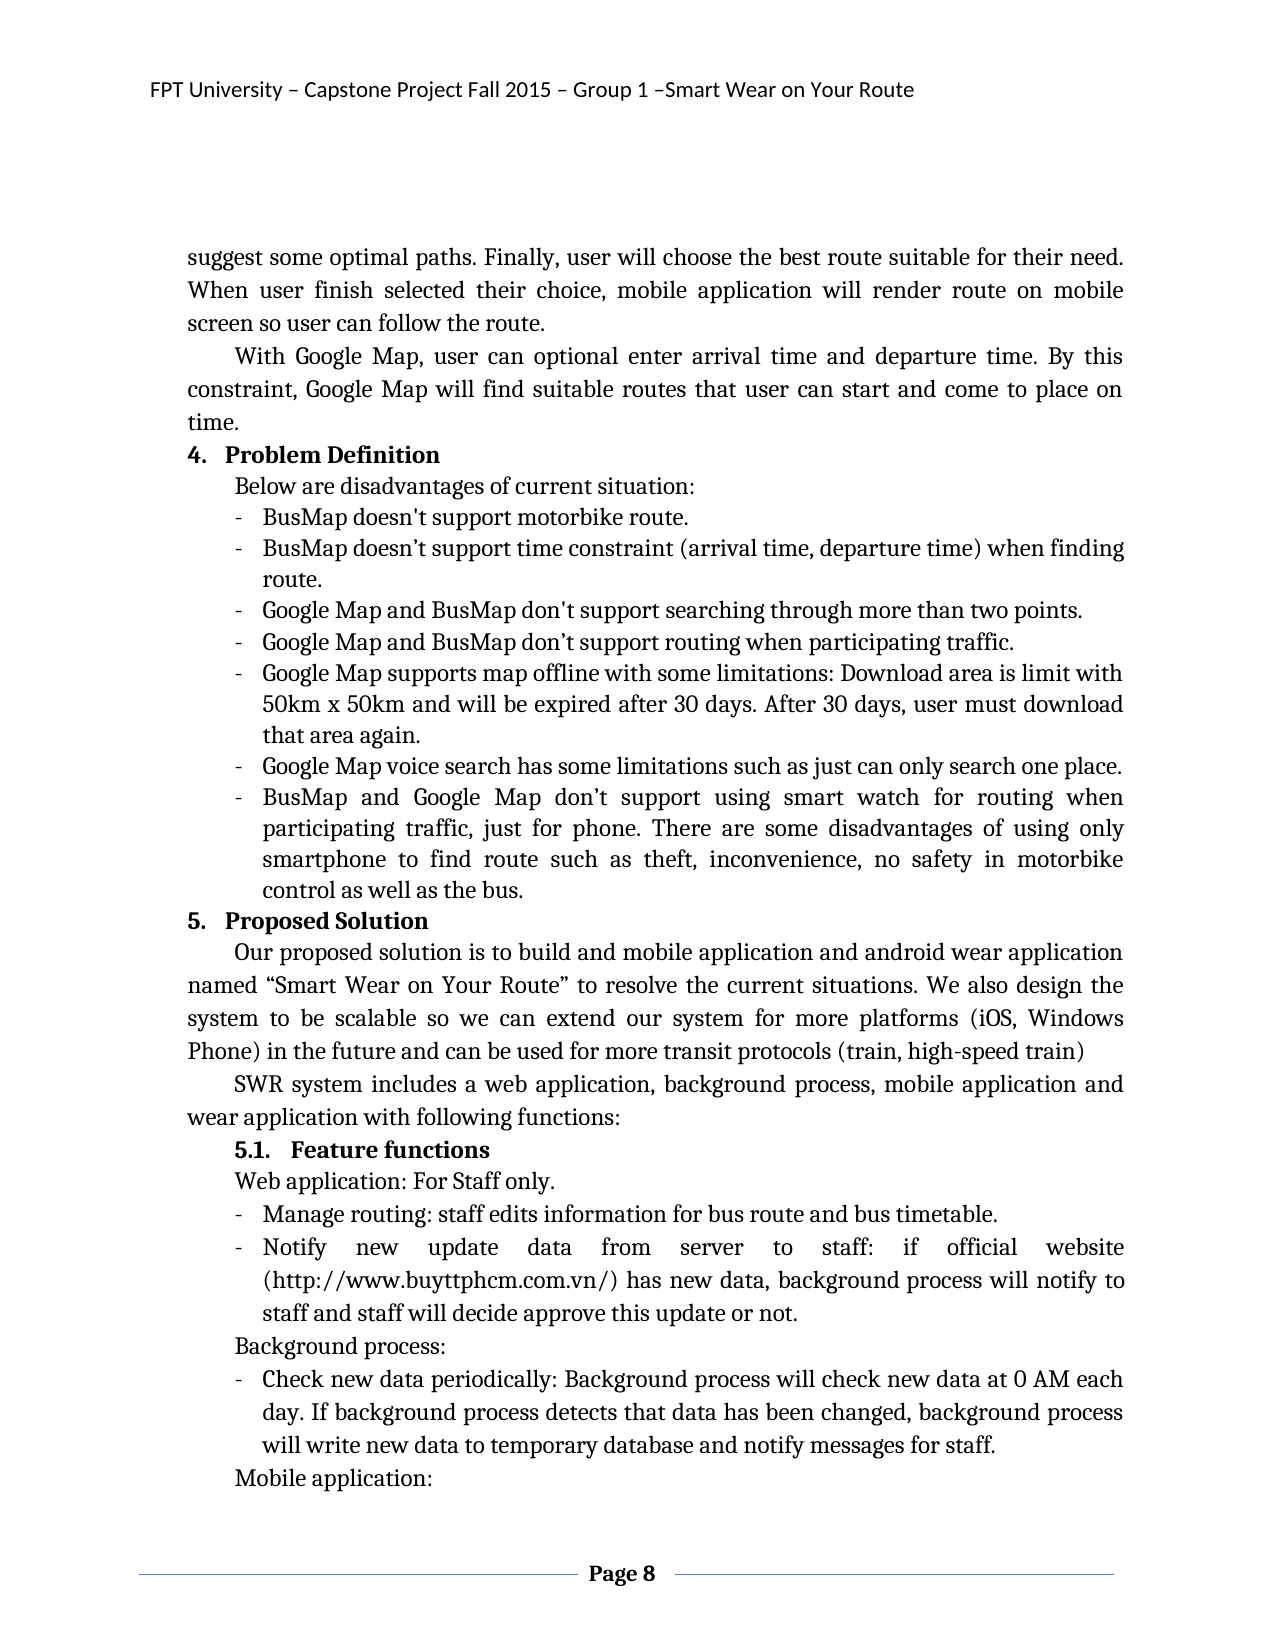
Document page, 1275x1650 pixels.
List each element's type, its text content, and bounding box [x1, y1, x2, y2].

subtitle Proposed Solution [187, 907, 1125, 936]
list Google Map voice search has some limitations such as just can only search one place. [234, 752, 1125, 780]
list Check new data periodically: Background process will check new data at 0 AM each day. If background process detects that data has been changed, background process will write new data to temporary database and notify messages for staff. [234, 1365, 1125, 1460]
text Background process: [187, 1332, 1125, 1361]
list BusMap doesn’t support time constraint (arrival time, departure time) when finding route. [234, 534, 1125, 594]
list BusMap doesn't support motorbike route. [234, 503, 1125, 532]
list Google Map and BusMap don’t support routing when participating traffic. [234, 627, 1125, 656]
text Web application: For Staff only. [187, 1167, 1125, 1196]
list Below are disadvantages of current situation: [187, 472, 1125, 501]
subtitle Feature functions [234, 1136, 1125, 1165]
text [187, 243, 1125, 338]
text Our proposed solution is to build and mobile application and android wear application named “Smart Wear on Your Route” to resolve the current situations. We also design the system to be scalable so we can extend our system for more platforms (iOS, Windows Phone) in the future and can be used for more transit protocols (train, high-speed train) [187, 938, 1125, 1066]
list BusMap and Google Map don’t support using smart watch for routing when participating traffic, just for phone. There are some disadvantages of using only smartphone to find route such as theft, inconvenience, no safety in motorbike control as well as the bus. [234, 783, 1125, 904]
text Mobile application: [187, 1464, 1125, 1493]
subtitle Problem Definition [187, 441, 1125, 470]
list Google Map and BusMap don't support searching through more than two points. [234, 596, 1125, 625]
text SWR system includes a web application, background process, mobile application and wear application with following functions: [187, 1070, 1125, 1132]
text With Google Map, user can optional enter arrival time and departure time. By this constraint, Google Map will find suitable routes that user can start and come to place on time. [187, 342, 1125, 437]
list Manage routing: staff edits information for bus route and bus timetable. [234, 1200, 1125, 1229]
list Notify new update data from server to staff: if official website (http://www.buyttphcm.com.vn/) has new data, background process will notify to staff and staff will decide approve this update or not. [234, 1233, 1125, 1328]
list Google Map supports map offline with some limitations: Download area is limit with 50km x 50km and will be expired after 30 days. After 30 days, user must download that area again. [234, 658, 1125, 749]
